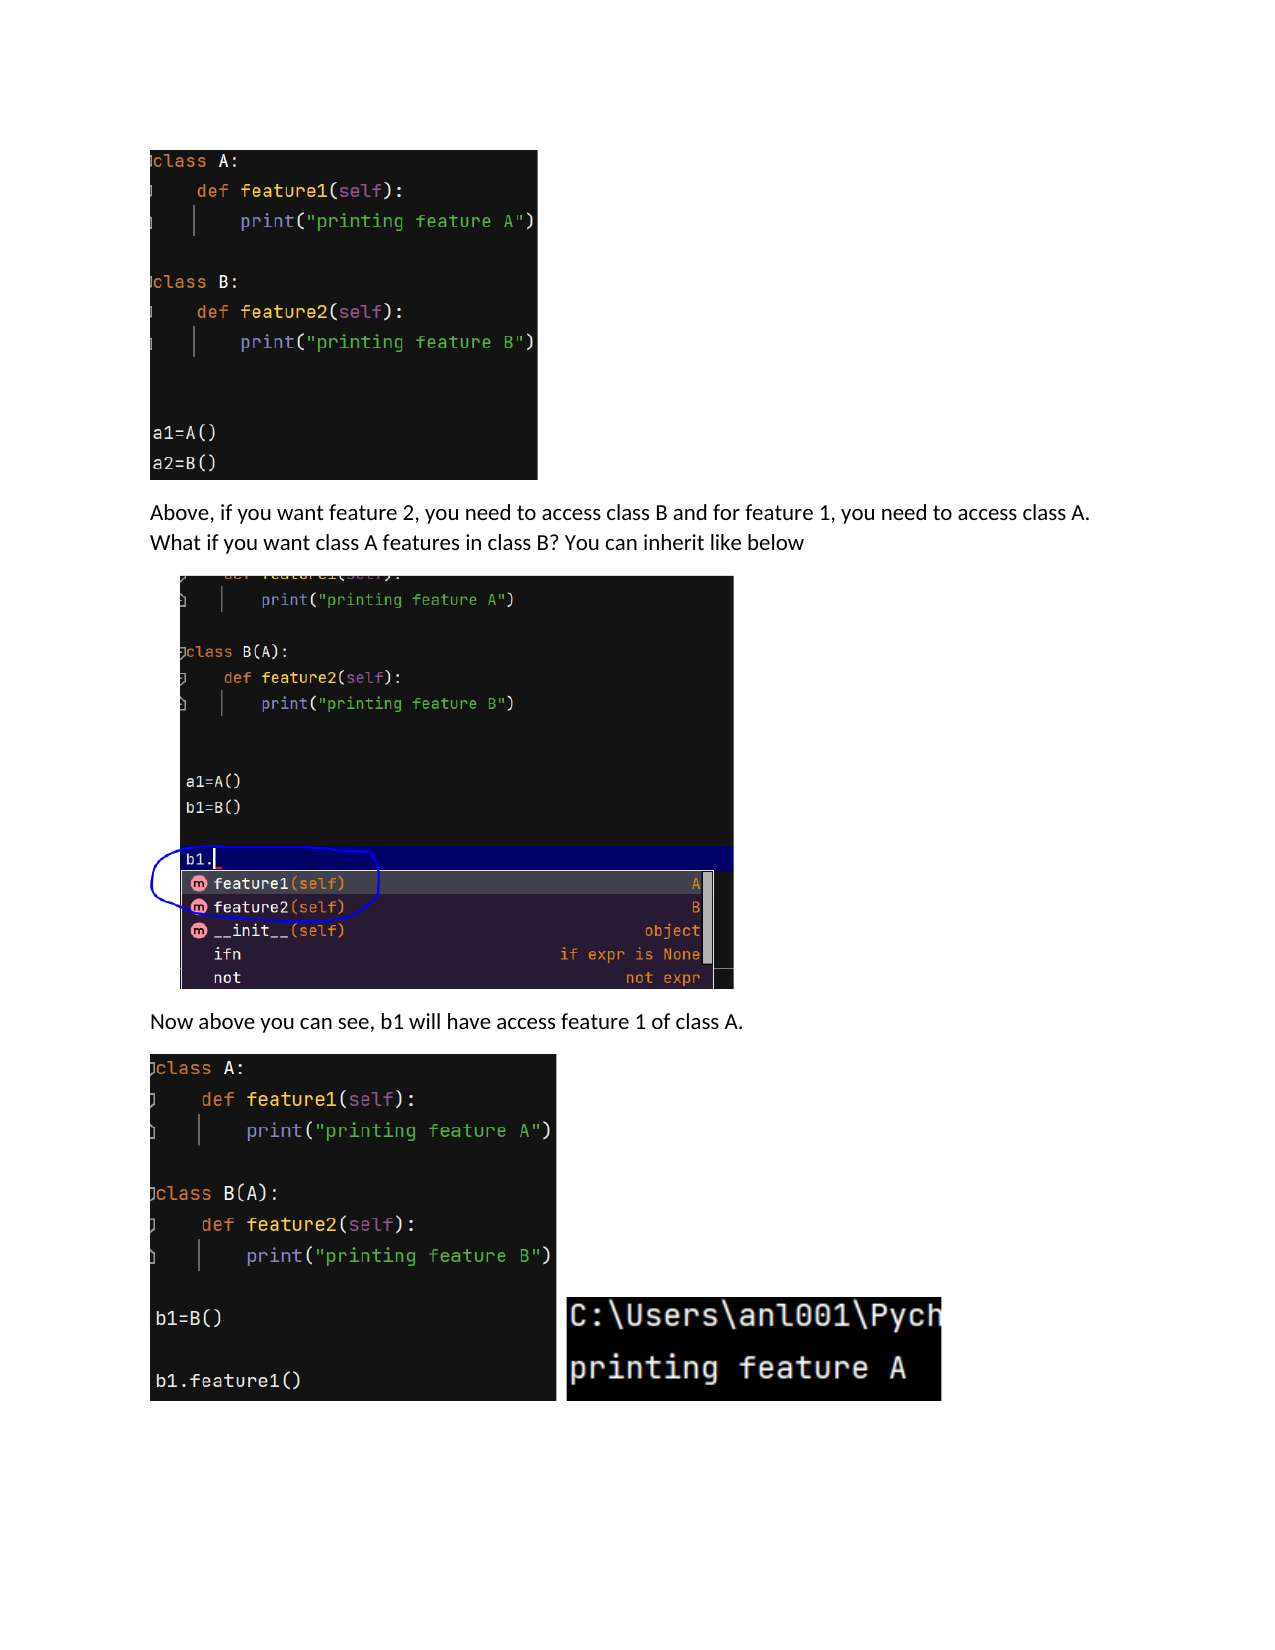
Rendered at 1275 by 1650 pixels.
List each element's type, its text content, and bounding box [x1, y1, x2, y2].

picture [150, 1054, 557, 1401]
picture [150, 150, 538, 480]
text Now above you can see, b1 will have access feature 1 of class A. [150, 1007, 1125, 1036]
text Above, if you want feature 2, you need to access class B and for feature 1, you need to access class A. What if you want class A features in class B? You can inherit like below [150, 498, 1125, 556]
picture [150, 575, 734, 989]
picture [566, 1297, 942, 1401]
